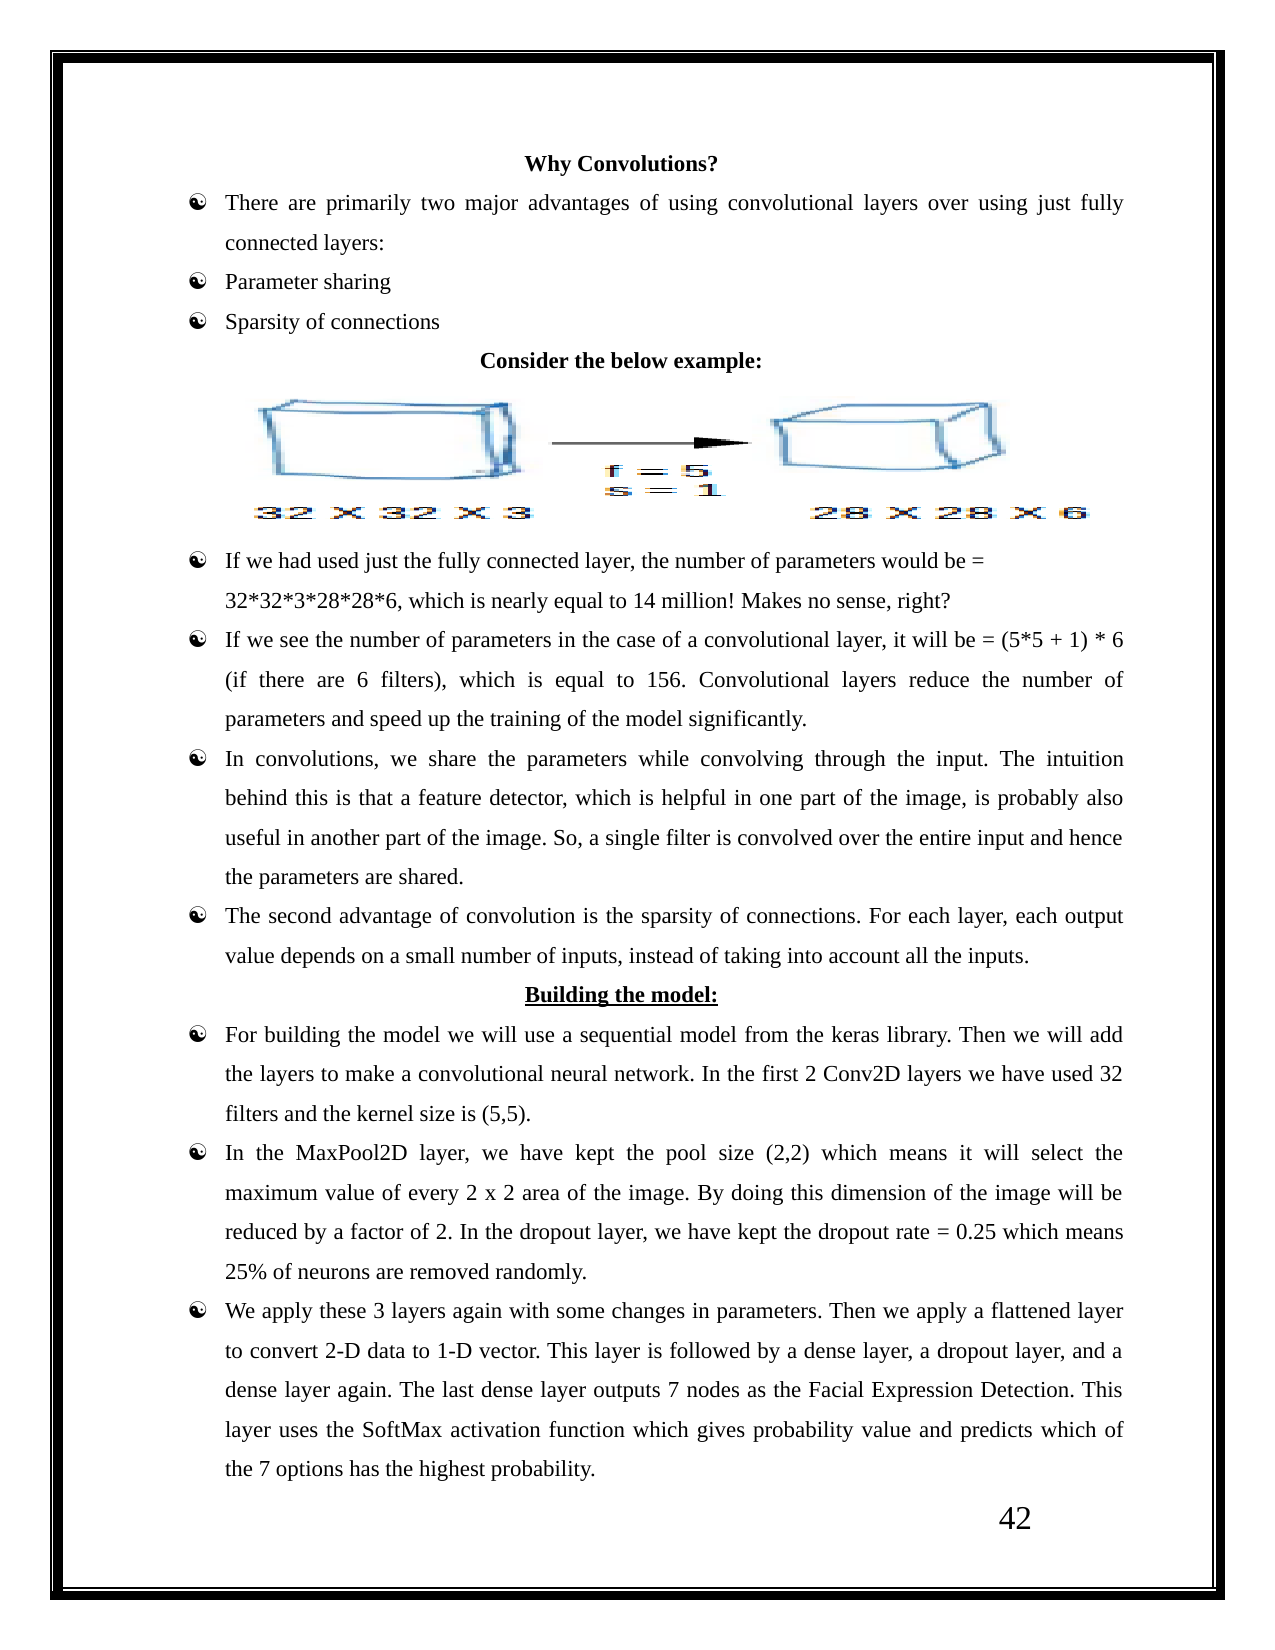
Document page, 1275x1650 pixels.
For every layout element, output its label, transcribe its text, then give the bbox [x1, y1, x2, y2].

list There are primarily two major advantages of using convolutional layers over using just fully connected layers: [187, 189, 1125, 255]
list In convolutions, we share the parameters while convolving through the input. The intuition behind this is that a feature detector, which is helpful in one part of the image, is probably also useful in another part of the image. So, a single filter is convolved over the entire input and hence the parameters are shared. [187, 745, 1125, 889]
list We apply these 3 layers again with some changes in parameters. Then we apply a flattened layer to convert 2-D data to 1-D vector. This layer is followed by a dense layer, a dropout layer, and a dense layer again. The last dense layer outputs 7 nodes as the Facial Expression Detection. This layer uses the SoftMax activation function which gives probability value and predicts which of the 7 options has the highest probability. [187, 1297, 1125, 1482]
list If we see the number of parameters in the case of a convolutional layer, it will be = (5*5 + 1) * 6 (if there are 6 filters), which is equal to 156. Convolutional layers reduce the number of parameters and speed up the training of the model significantly. [187, 626, 1125, 732]
list The second advantage of convolution is the sparsity of connections. For each layer, each output value depends on a small number of inputs, instead of taking into account all the inputs. [187, 903, 1125, 968]
list For building the model we will use a sequential model from the keras library. Then we will add the layers to make a convolutional neural network. In the first 2 Conv2D layers we have used 32 filters and the kernel size is (5,5). [187, 1021, 1125, 1126]
list In the MaxPool2D layer, we have kept the pool size (2,2) which means it will select the maximum value of every 2 x 2 area of the image. By doing this dimension of the image will be reduced by a factor of 2. In the dropout layer, we have kept the dropout rate = 0.25 which means 25% of neurons are removed randomly. [187, 1139, 1125, 1284]
list Sparsity of connections [187, 308, 1125, 334]
text Why Convolutions? [211, 150, 1032, 176]
list If we had used just the fully connected layer, the number of parameters would be = 32*32*3*28*28*6, which is nearly equal to 14 million! Makes no sense, right? [187, 547, 1125, 613]
list Parameter sharing [187, 268, 1125, 295]
picture [210, 386, 1122, 529]
text Building the model: [211, 982, 1032, 1008]
text Consider the below example: [211, 347, 1032, 374]
